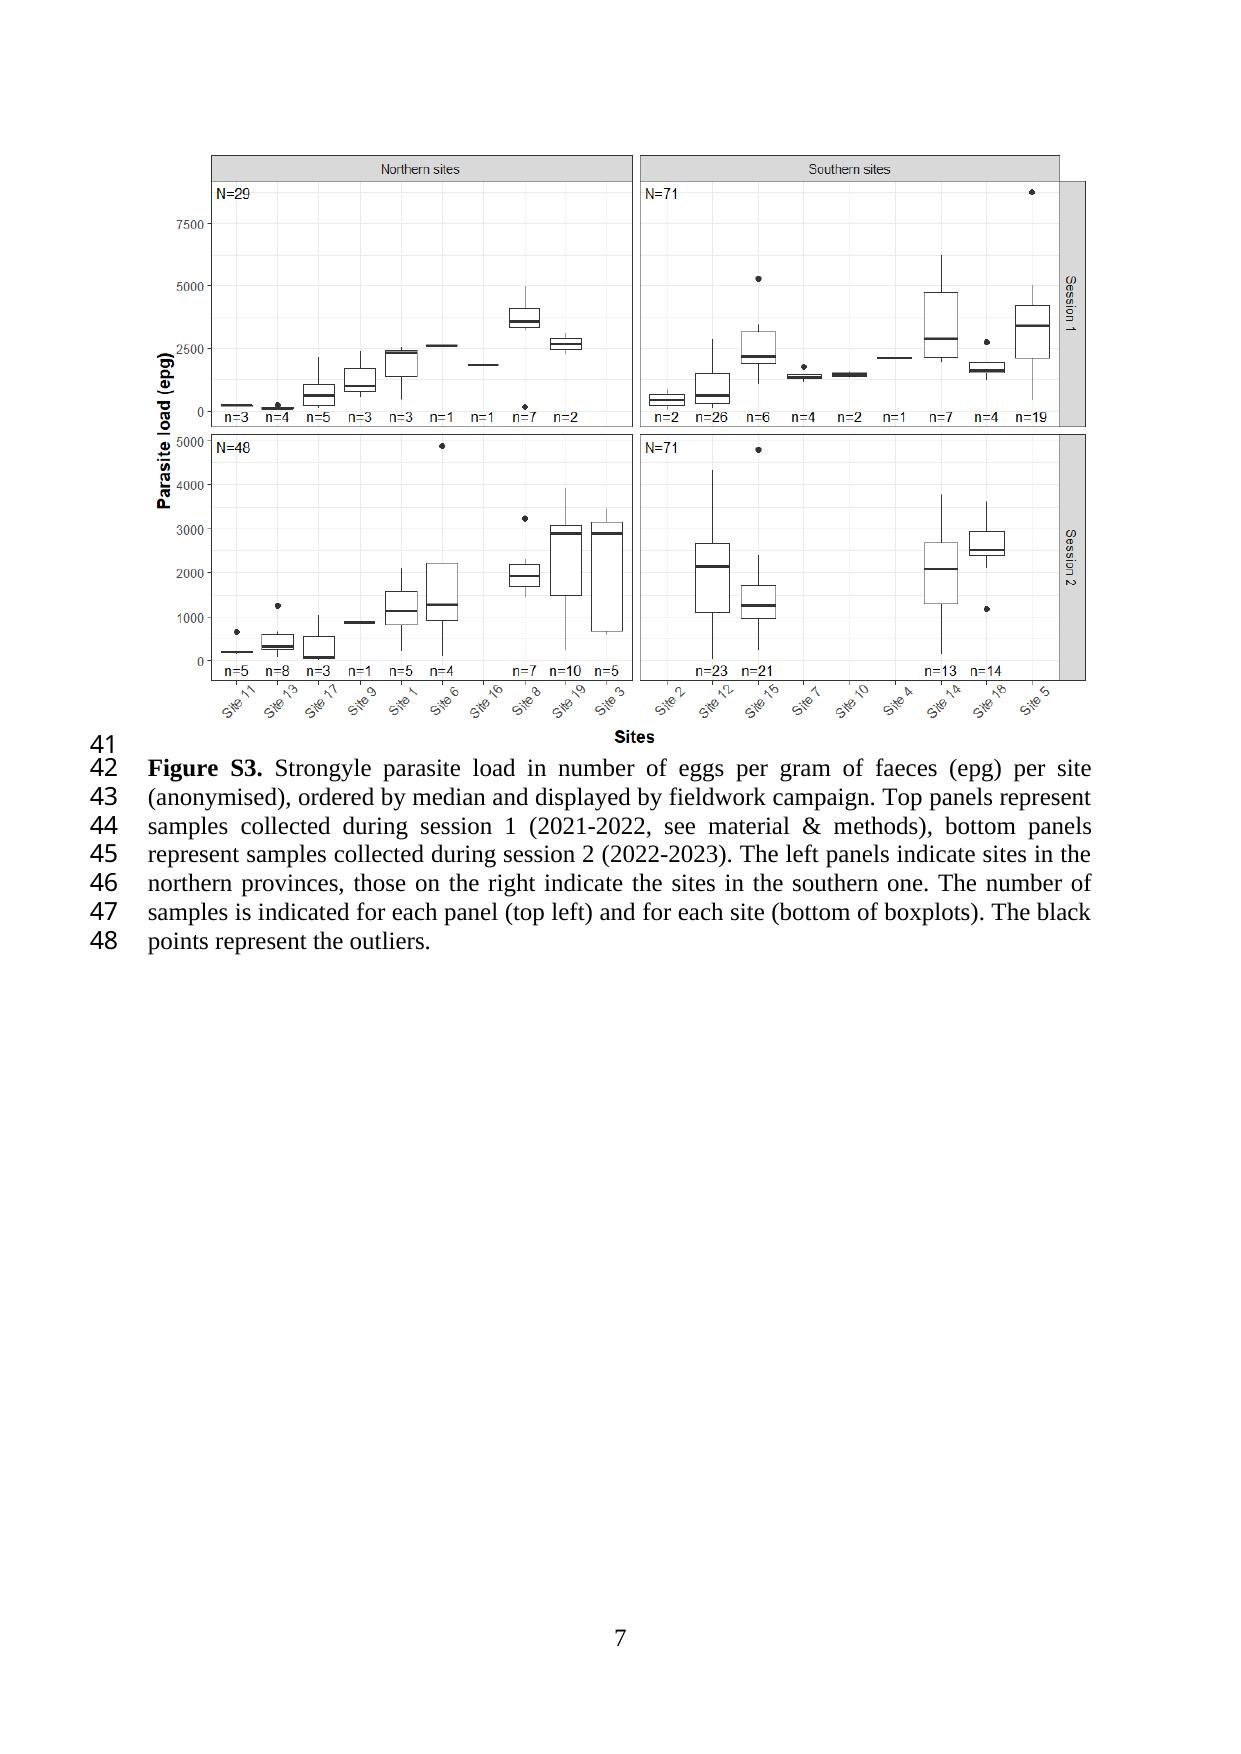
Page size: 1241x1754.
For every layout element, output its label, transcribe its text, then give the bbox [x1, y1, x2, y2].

picture [147, 147, 1093, 754]
text Figure S3. Strongyle parasite load in number of eggs per gram of faeces (epg) per site (anonymised), ordered by median and displayed by fieldwork campaign. Top panels represent samples collected during session 1 (2021-2022, see material & methods), bottom panels represent samples collected during session 2 (2022-2023). The left panels indicate sites in the northern provinces, those on the right indicate the sites in the southern one. The number of samples is indicated for each panel (top left) and for each site (bottom of boxplots). The black points represent the outliers. [148, 754, 1093, 954]
